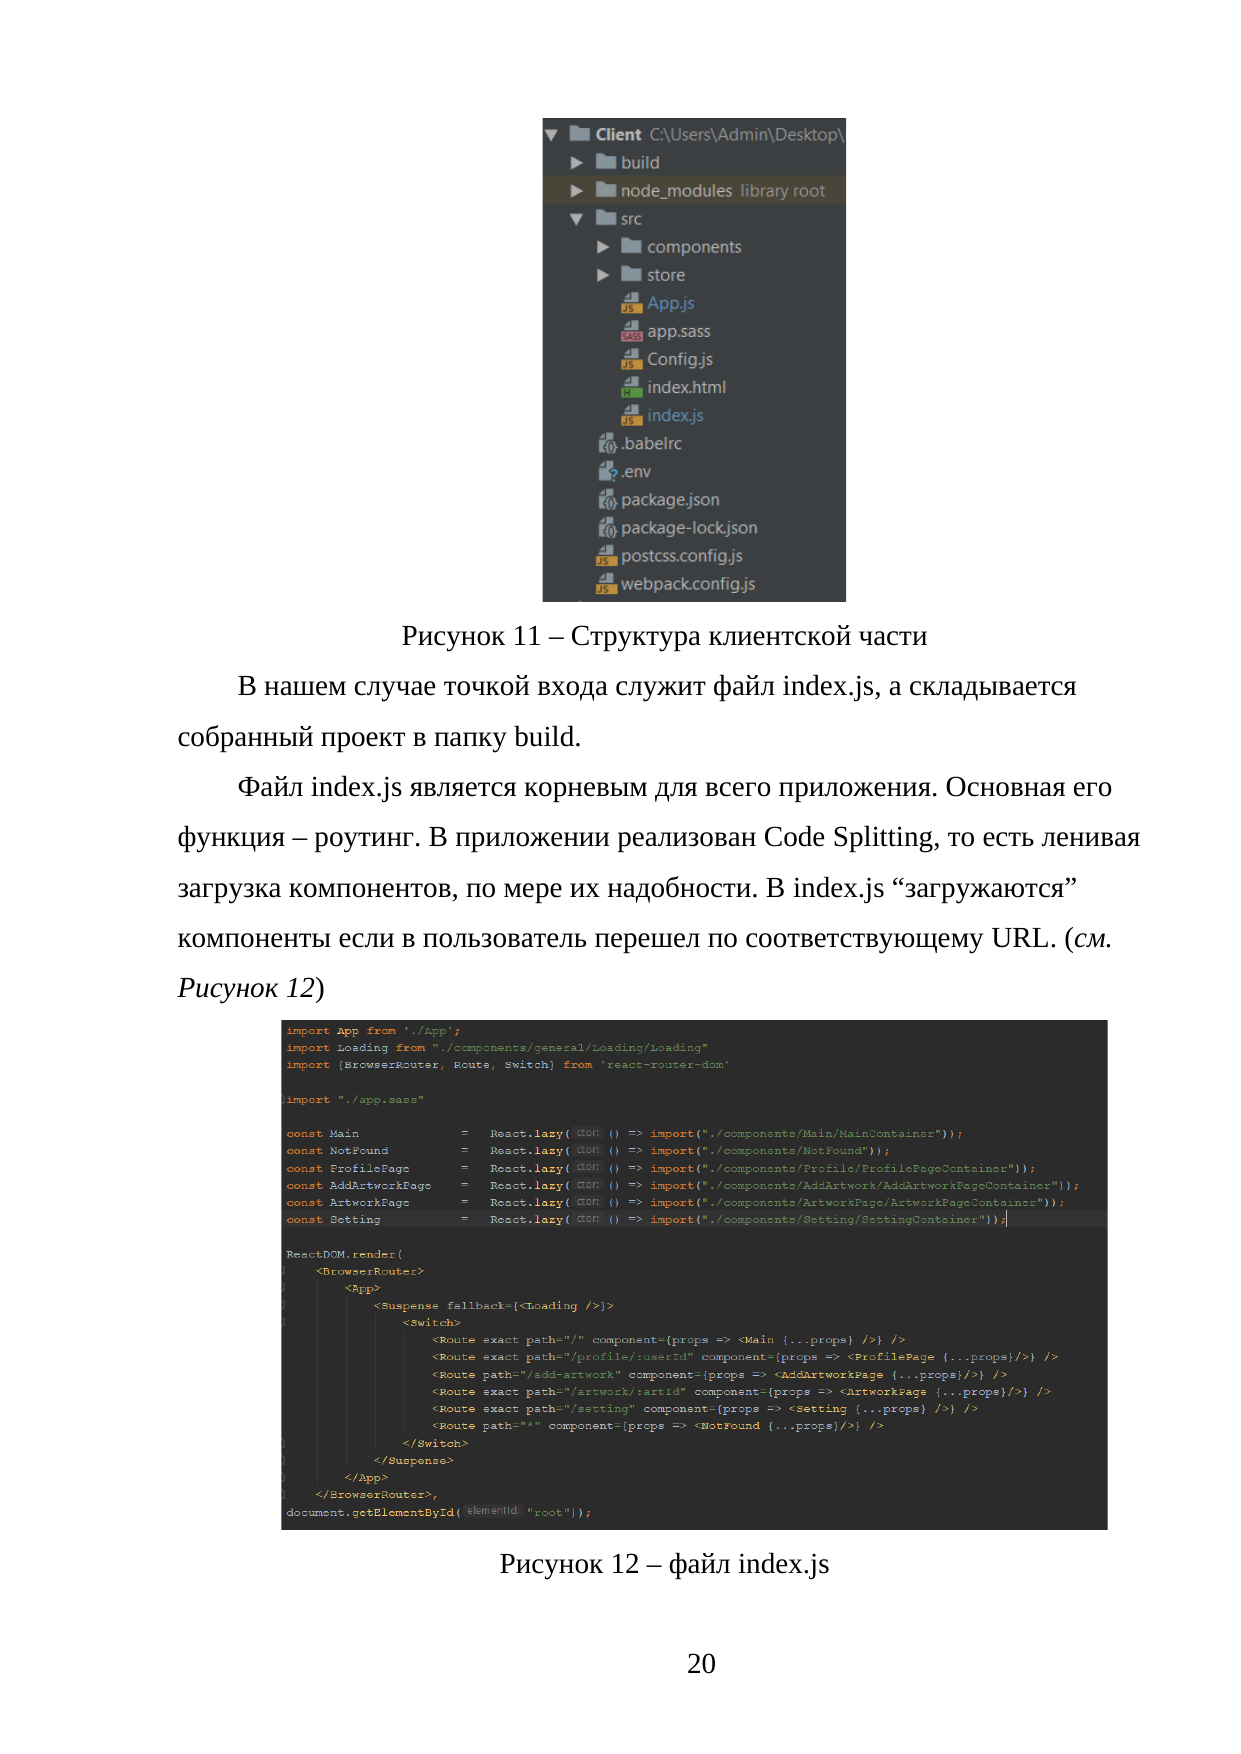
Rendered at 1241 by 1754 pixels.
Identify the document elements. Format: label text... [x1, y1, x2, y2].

text В нашем случае точкой входа служит файл index.js, а складывается собранный проект в папку build. [177, 668, 1152, 752]
picture [542, 118, 847, 602]
picture [281, 1020, 1108, 1530]
text Рисунок 11 – Структура клиентской части [177, 618, 1152, 652]
text Рисунок 12 – файл index.js [177, 1546, 1152, 1580]
text Файл index.js является корневым для всего приложения. Основная его функция – роутинг. В приложении реализован Code Splitting, то есть ленивая загрузка компонентов, по мере их надобности. В index.js “загружаются” компоненты если в пользователь перешел по соответствующему URL. (см. Рисунок 12) [177, 769, 1152, 1004]
